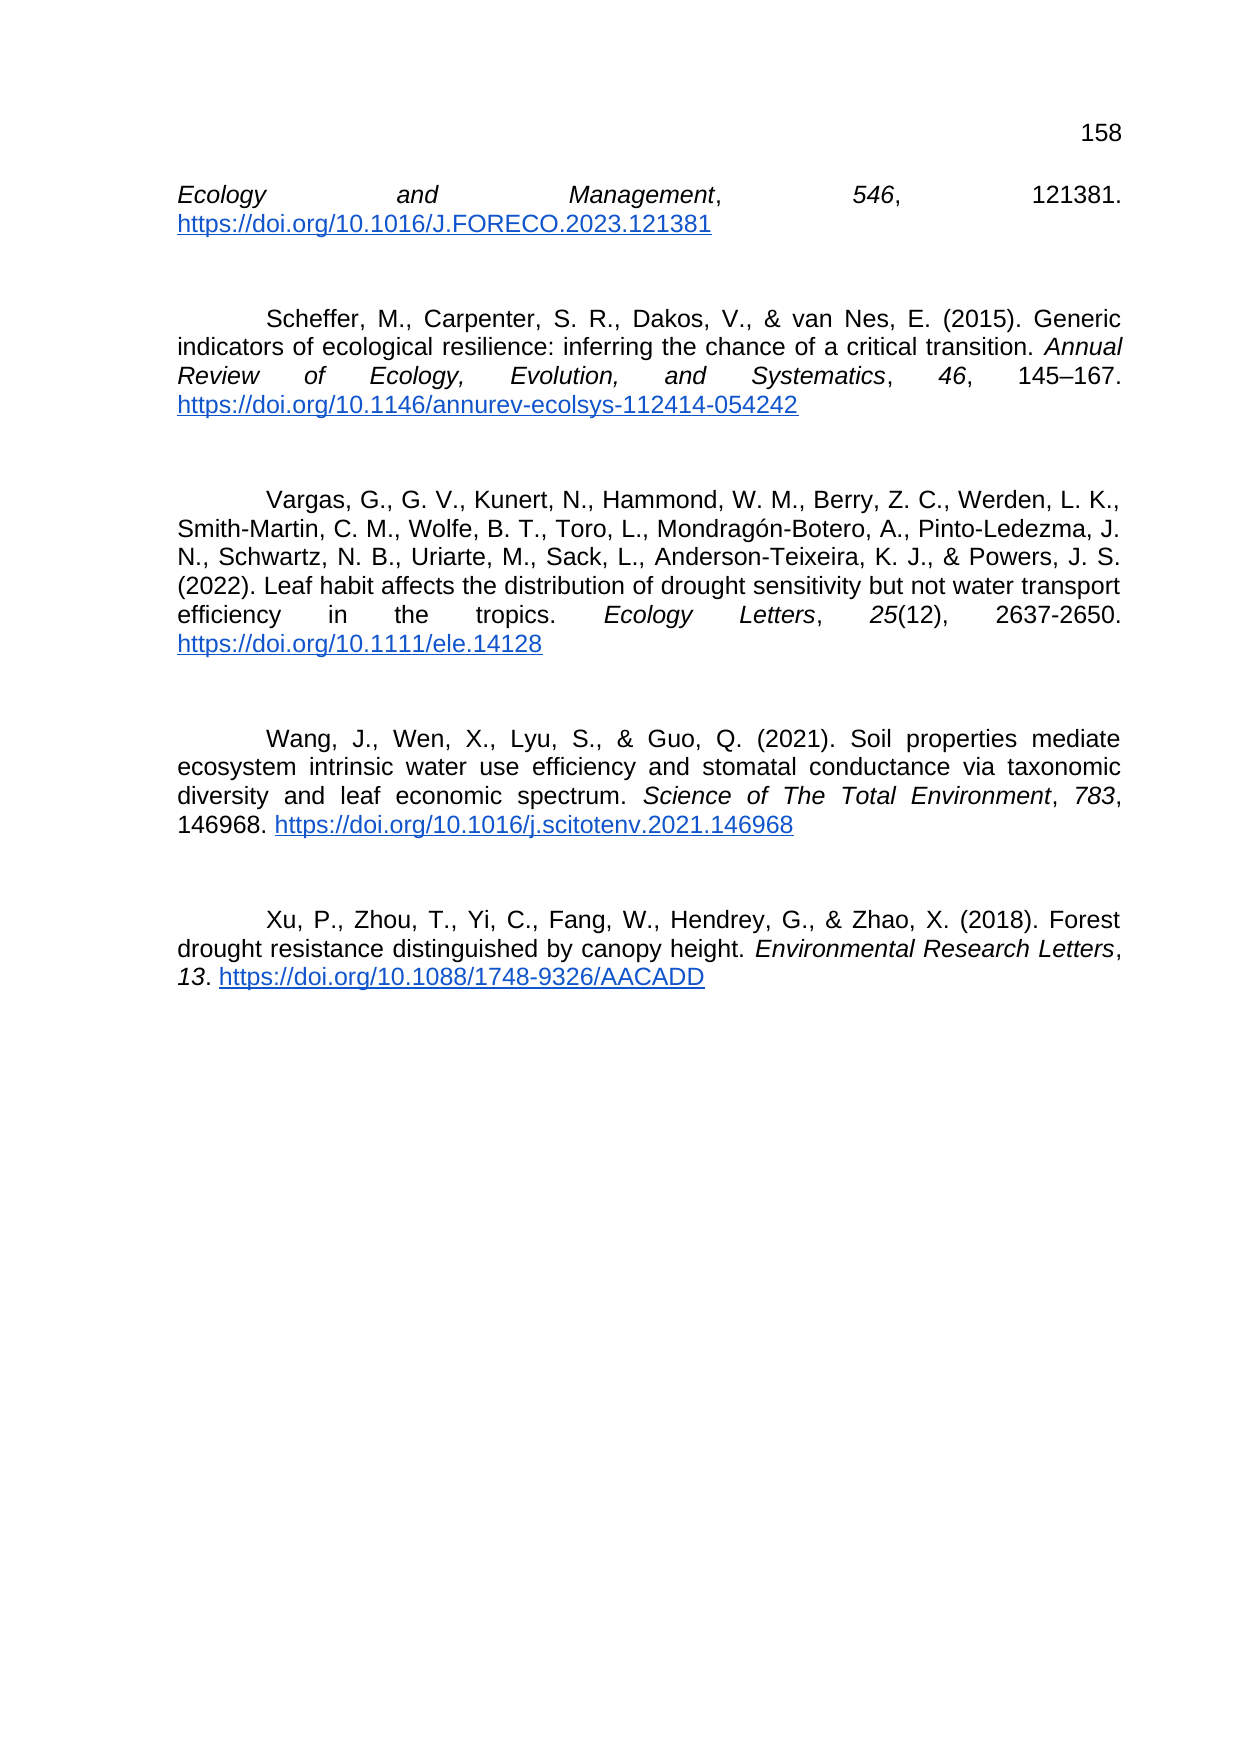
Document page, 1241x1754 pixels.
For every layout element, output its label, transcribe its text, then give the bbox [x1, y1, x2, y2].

text Scheffer, M., Carpenter, S. R., Dakos, V., & van Nes, E. (2015). Generic indicators of ecological resilience: inferring the chance of a critical transition. Annual Review of Ecology, Evolution, and Systematics, 46, 145–167. https://doi.org/10.1146/annurev-ecolsys-112414-054242 [177, 304, 1122, 419]
text Vargas, G., G. V., Kunert, N., Hammond, W. M., Berry, Z. C., Werden, L. K., Smith-Martin, C. M., Wolfe, B. T., Toro, L., Mondragón-Botero, A., Pinto-Ledezma, J. N., Schwartz, N. B., Uriarte, M., Sack, L., Anderson-Teixeira, K. J., & Powers, J. S. (2022). Leaf habit affects the distribution of drought sensitivity but not water transport efficiency in the tropics. Ecology Letters, 25(12), 2637-2650. https://doi.org/10.1111/ele.14128 [177, 485, 1122, 657]
text Xu, P., Zhou, T., Yi, C., Fang, W., Hendrey, G., & Zhao, X. (2018). Forest drought resistance distinguished by canopy height. Environmental Research Letters, 13. https://doi.org/10.1088/1748-9326/AACADD [177, 905, 1122, 991]
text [177, 180, 1122, 237]
text Wang, J., Wen, X., Lyu, S., & Guo, Q. (2021). Soil properties mediate ecosystem intrinsic water use efficiency and stomatal conductance via taxonomic diversity and leaf economic spectrum. Science of The Total Environment, 783, 146968. https://doi.org/10.1016/j.scitotenv.2021.146968 [177, 724, 1122, 839]
